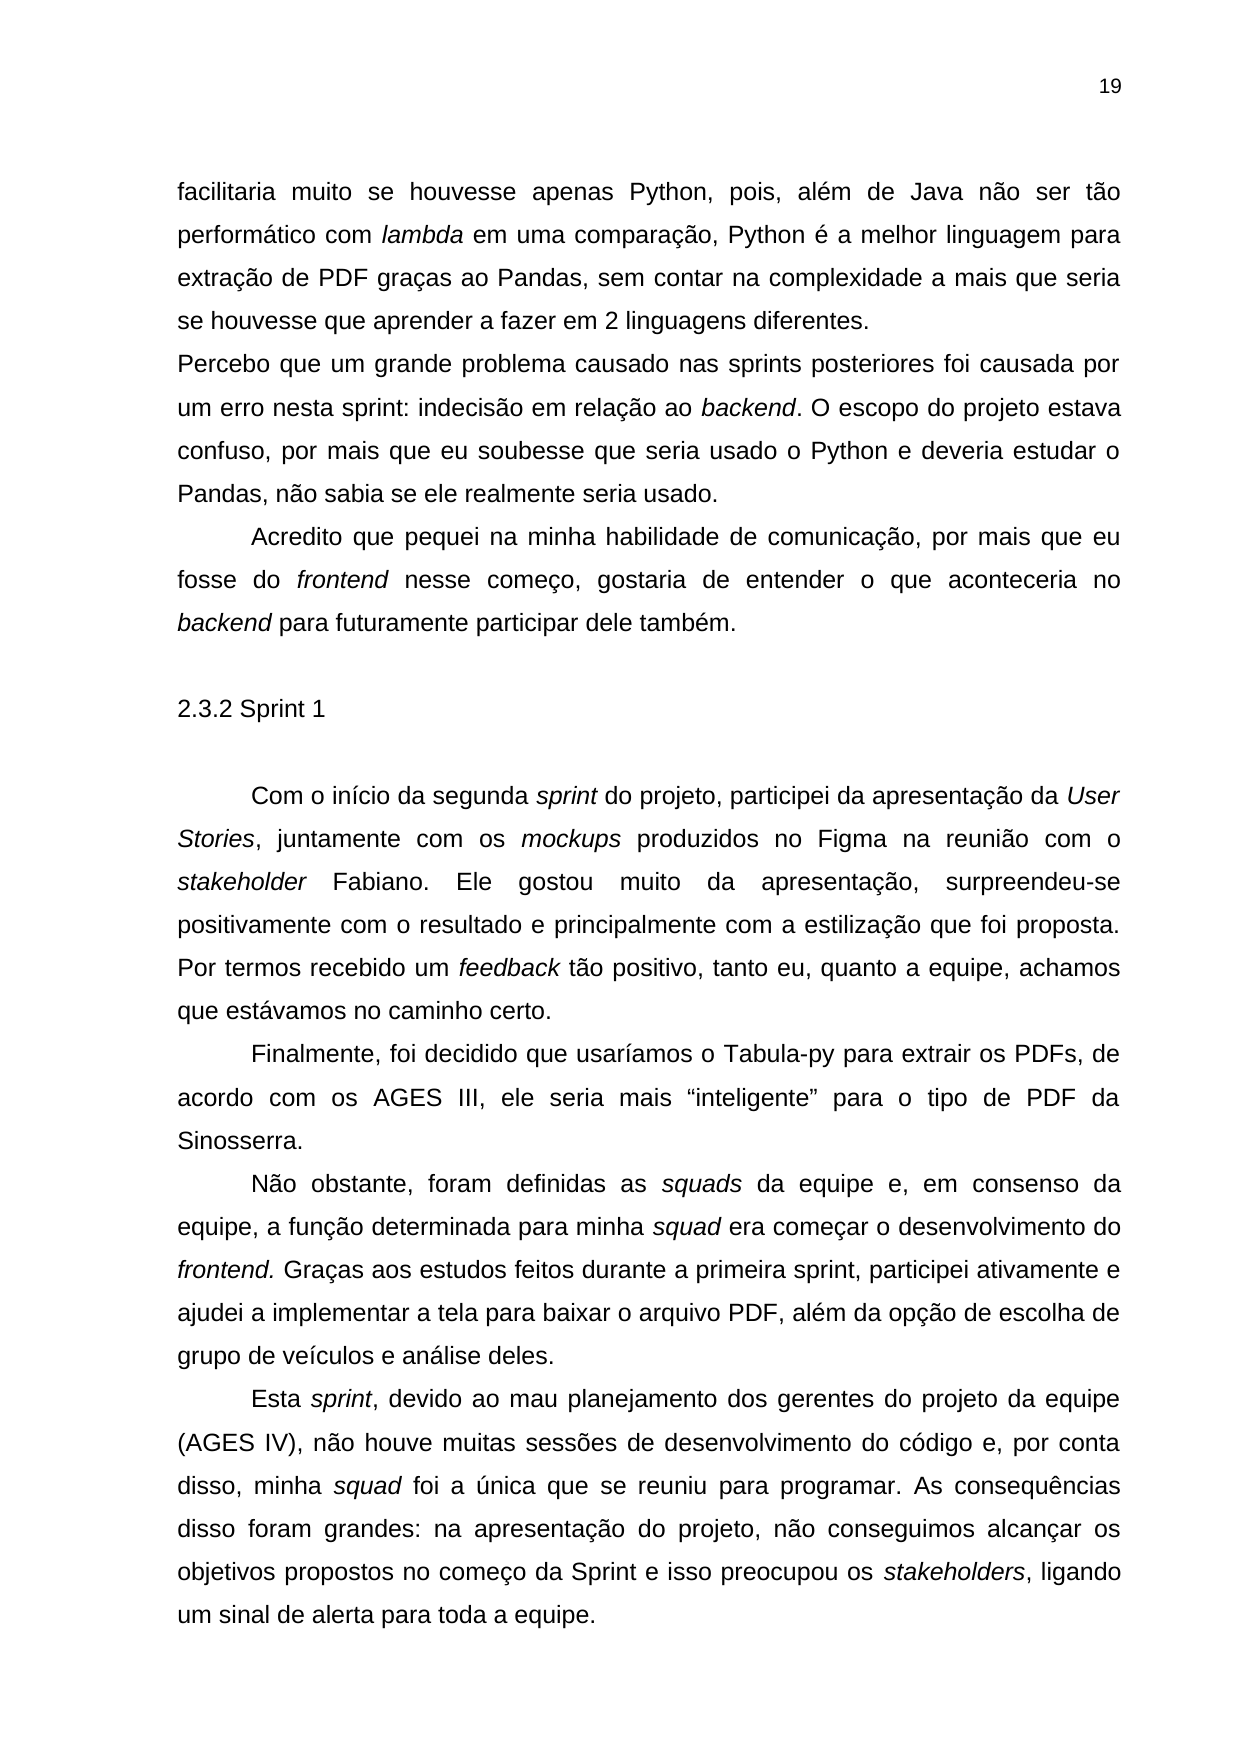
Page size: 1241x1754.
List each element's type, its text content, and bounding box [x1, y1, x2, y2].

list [177, 177, 1122, 335]
text 2.3.2 Sprint 1 [177, 694, 1122, 723]
list Percebo que um grande problema causado nas sprints posteriores foi causada por um erro nesta sprint: indecisão em relação ao backend. O escopo do projeto estava confuso, por mais que eu soubesse que seria usado o Python e deveria estudar o Pandas, não sabia se ele realmente seria usado. [177, 349, 1122, 508]
list Com o início da segunda sprint do projeto, participei da apresentação da User Stories, juntamente com os mockups produzidos no Figma na reunião com o stakeholder Fabiano. Ele gostou muito da apresentação, surpreendeu-se positivamente com o resultado e principalmente com a estilização que foi proposta. Por termos recebido um feedback tão positivo, tanto eu, quanto a equipe, achamos que estávamos no caminho certo. [177, 781, 1122, 1025]
list Esta sprint, devido ao mau planejamento dos gerentes do projeto da equipe (AGES IV), não houve muitas sessões de desenvolvimento do código e, por conta disso, minha squad foi a única que se reuniu para programar. As consequências disso foram grandes: na apresentação do projeto, não conseguimos alcançar os objetivos propostos no começo da Sprint e isso preocupou os stakeholders, ligando um sinal de alerta para toda a equipe. [177, 1384, 1122, 1629]
list Não obstante, foram definidas as squads da equipe e, em consenso da equipe, a função determinada para minha squad era começar o desenvolvimento do frontend. Graças aos estudos feitos durante a primeira sprint, participei ativamente e ajudei a implementar a tela para baixar o arquivo PDF, além da opção de escolha de grupo de veículos e análise deles. [177, 1169, 1122, 1370]
list Finalmente, foi decidido que usaríamos o Tabula-py para extrair os PDFs, de acordo com os AGES III, ele seria mais “inteligente” para o tipo de PDF da Sinosserra. [177, 1039, 1122, 1154]
list Acredito que pequei na minha habilidade de comunicação, por mais que eu fosse do frontend nesse começo, gostaria de entender o que aconteceria no backend para futuramente participar dele também. [177, 522, 1122, 637]
